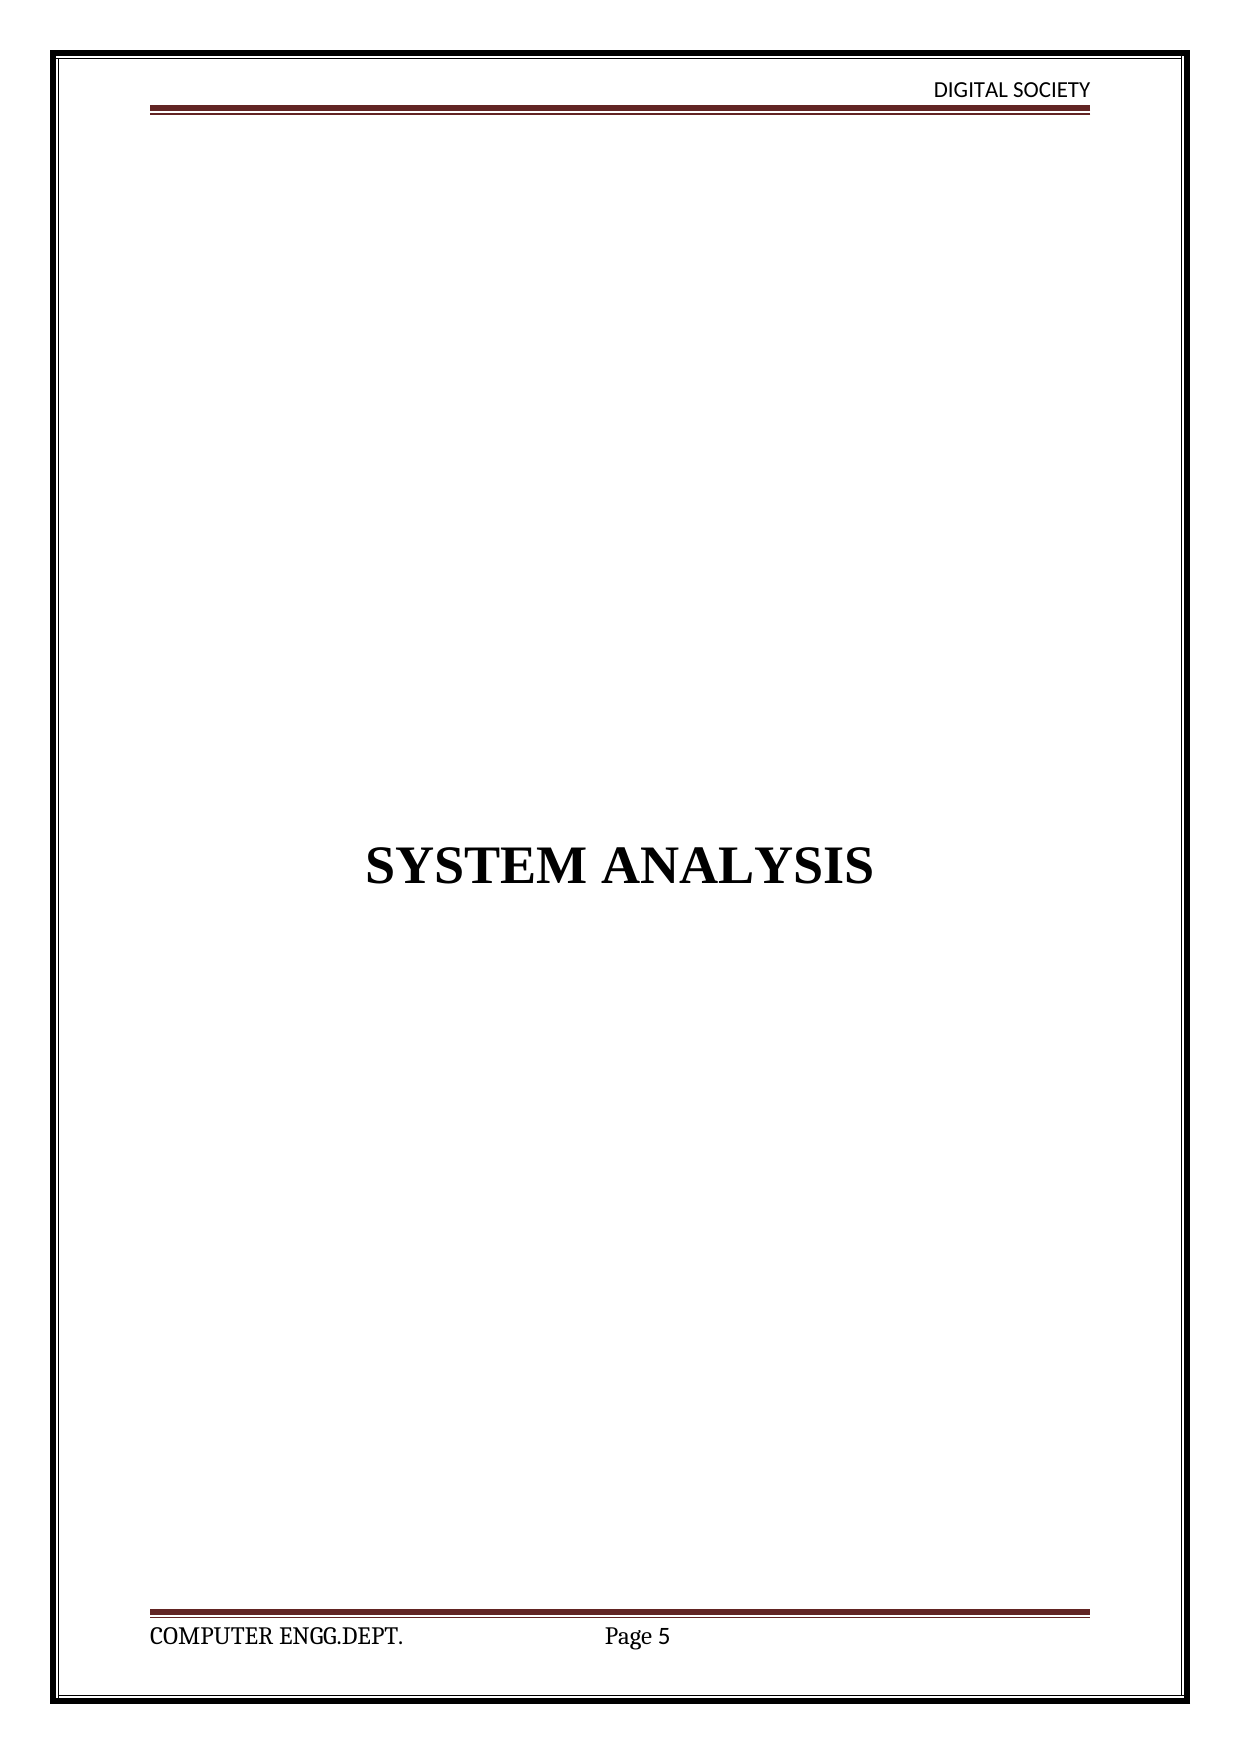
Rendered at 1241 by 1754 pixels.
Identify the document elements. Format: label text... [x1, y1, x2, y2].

text SYSTEM ANALYSIS [150, 833, 1090, 896]
